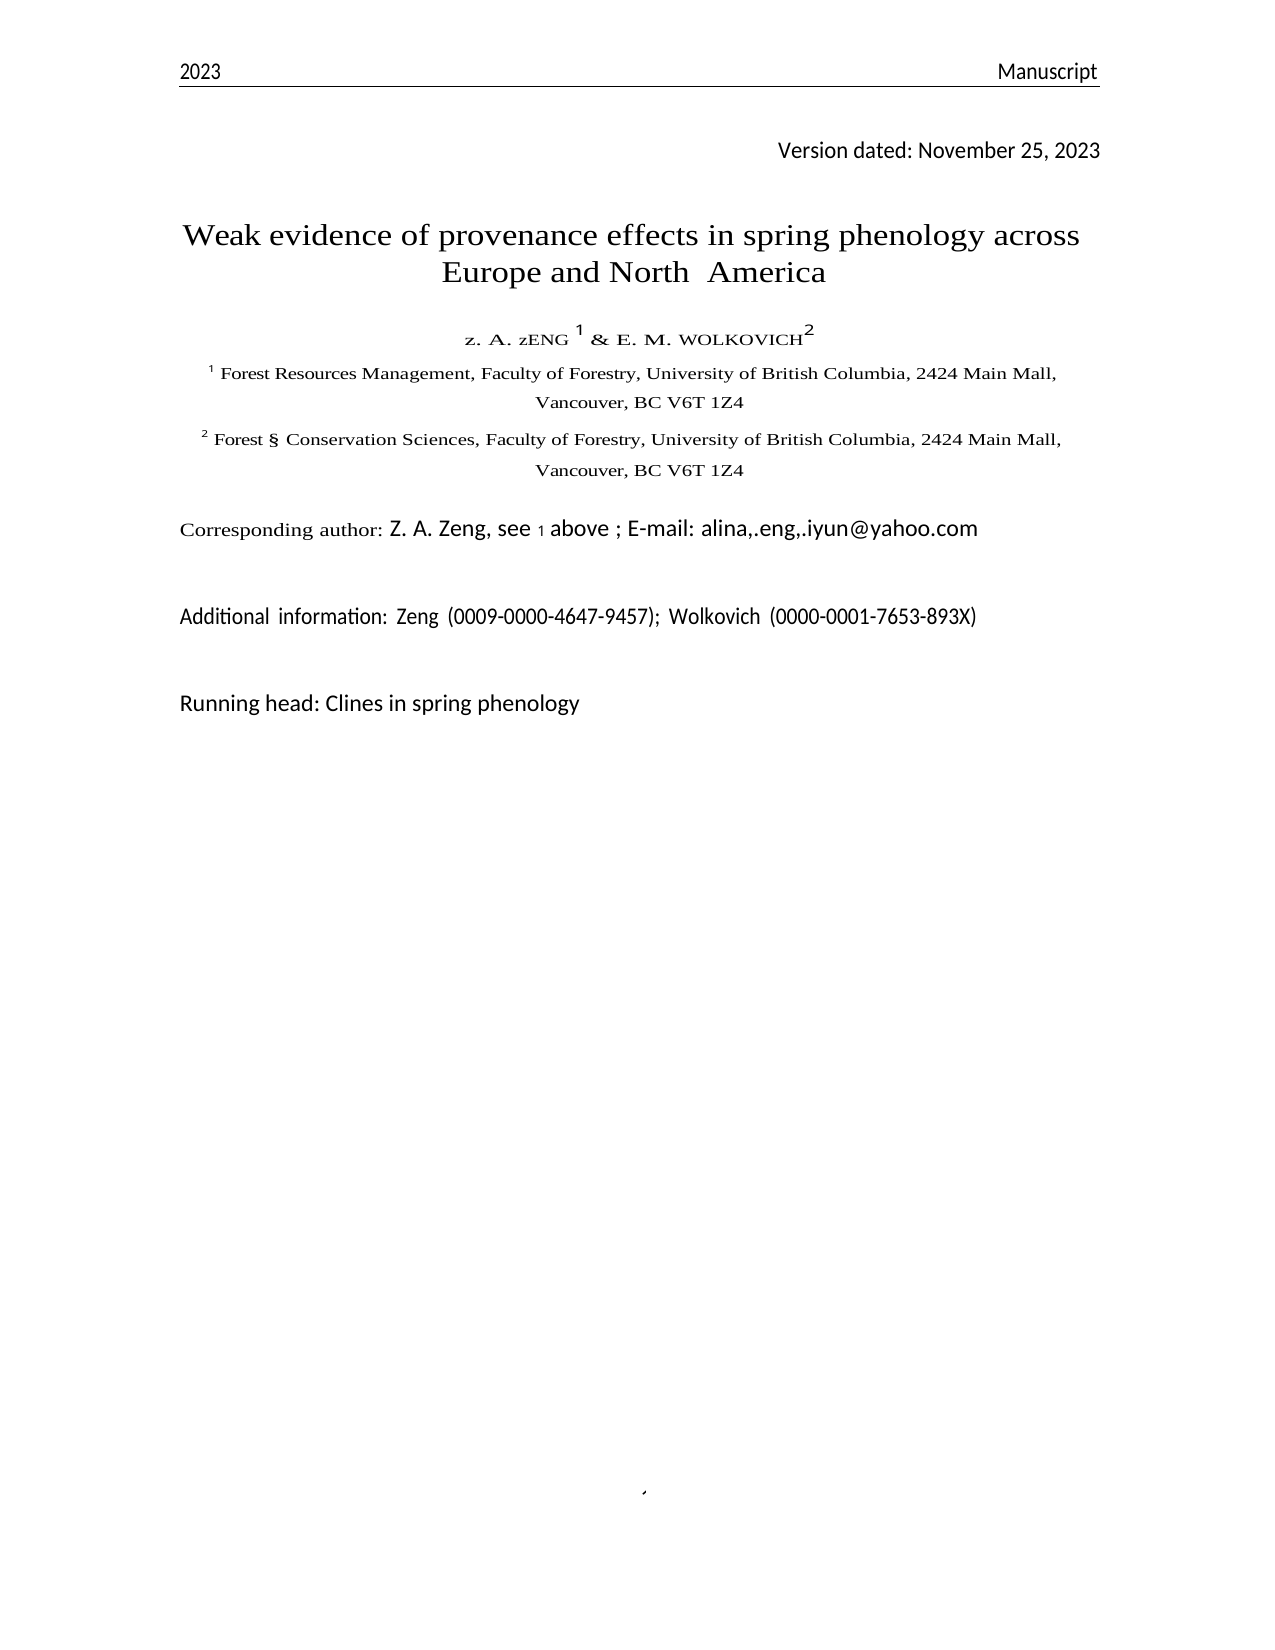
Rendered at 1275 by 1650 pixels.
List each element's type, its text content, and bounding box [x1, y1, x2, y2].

text Corresponding author: Z. A. Zeng, see 1 above ; E-mail: alina,.eng,.iyun@yahoo.com Additional information: Zeng (0009-0000-4647-9457); Wolkovich (0000-0001-7653-893X) Running head: Clines in spring phenology [179, 513, 978, 717]
text 1 Forest Resources Management, Faculty of Forestry, University of British Columbia, 2424 Main Mall, Vancouver, BC V6T 1Z4 [208, 362, 1117, 412]
text Version dated: November 25, 2023 [123, 135, 1100, 164]
text 2 Forest § Conservation Sciences, Faculty of Forestry, University of British Columbia, 2424 Main Mall, Vancouver, BC V6T 1Z4 [201, 427, 1117, 480]
subtitle Weak evidence of provenance effects in spring phenology across Europe and North America [182, 217, 1117, 289]
text z. A. zENG 1 & E. M. WOLKOVICH2 [464, 319, 1117, 349]
